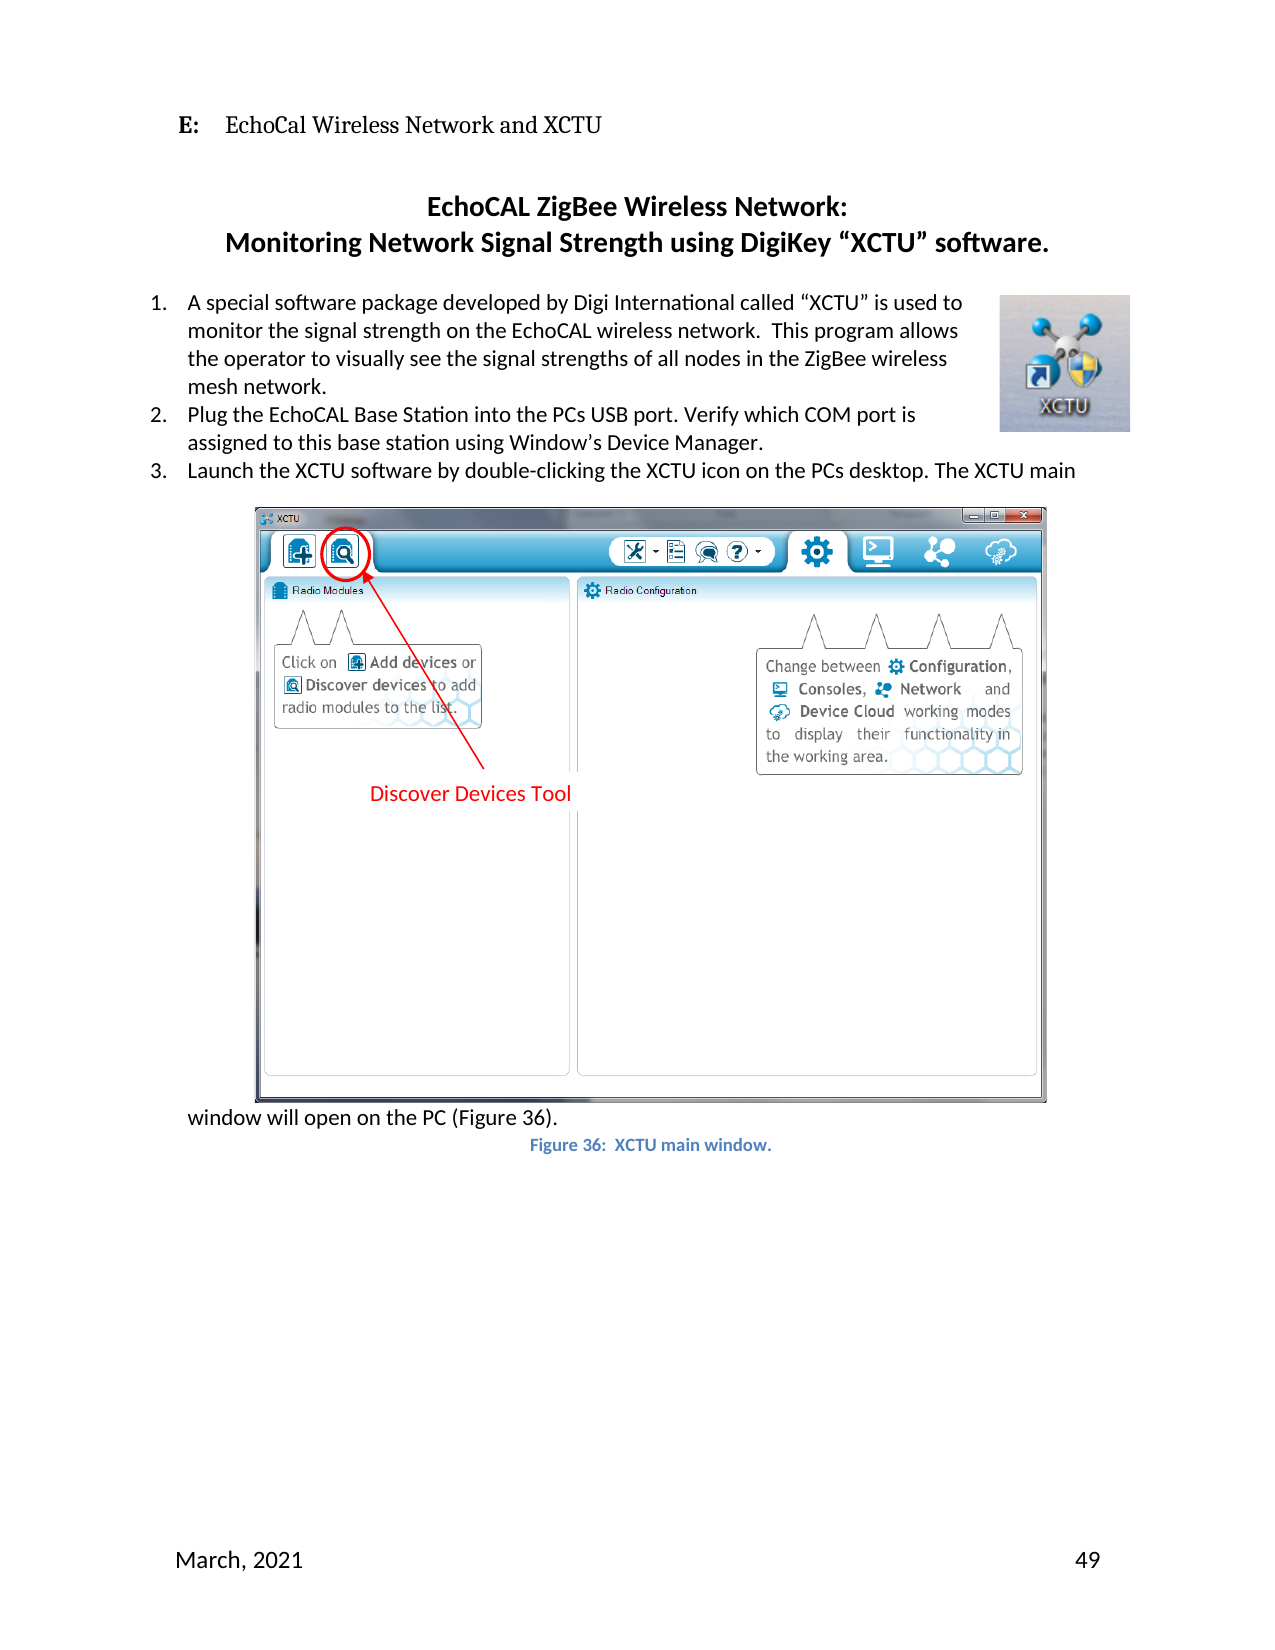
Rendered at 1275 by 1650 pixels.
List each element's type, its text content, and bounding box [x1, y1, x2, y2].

text Monitoring Network Signal Strength using DigiKey “XCTU” software. [150, 224, 1125, 260]
list Plug the EchoCAL Base Station into the PCs USB port. Verify which COM port is assigned to this base station using Window’s Device Manager. [150, 400, 1125, 456]
picture [999, 295, 1130, 432]
picture [254, 507, 1047, 1103]
list A special software package developed by Digi International called “XCTU” is used to monitor the signal strength on the EchoCAL wireless network. This program allows the operator to visually see the signal strengths of all nodes in the ZigBee wireless mesh network. [150, 288, 1125, 400]
text EchoCAL ZigBee Wireless Network: [150, 188, 1125, 224]
subtitle EchoCal Wireless Network and XCTU [178, 111, 1125, 139]
